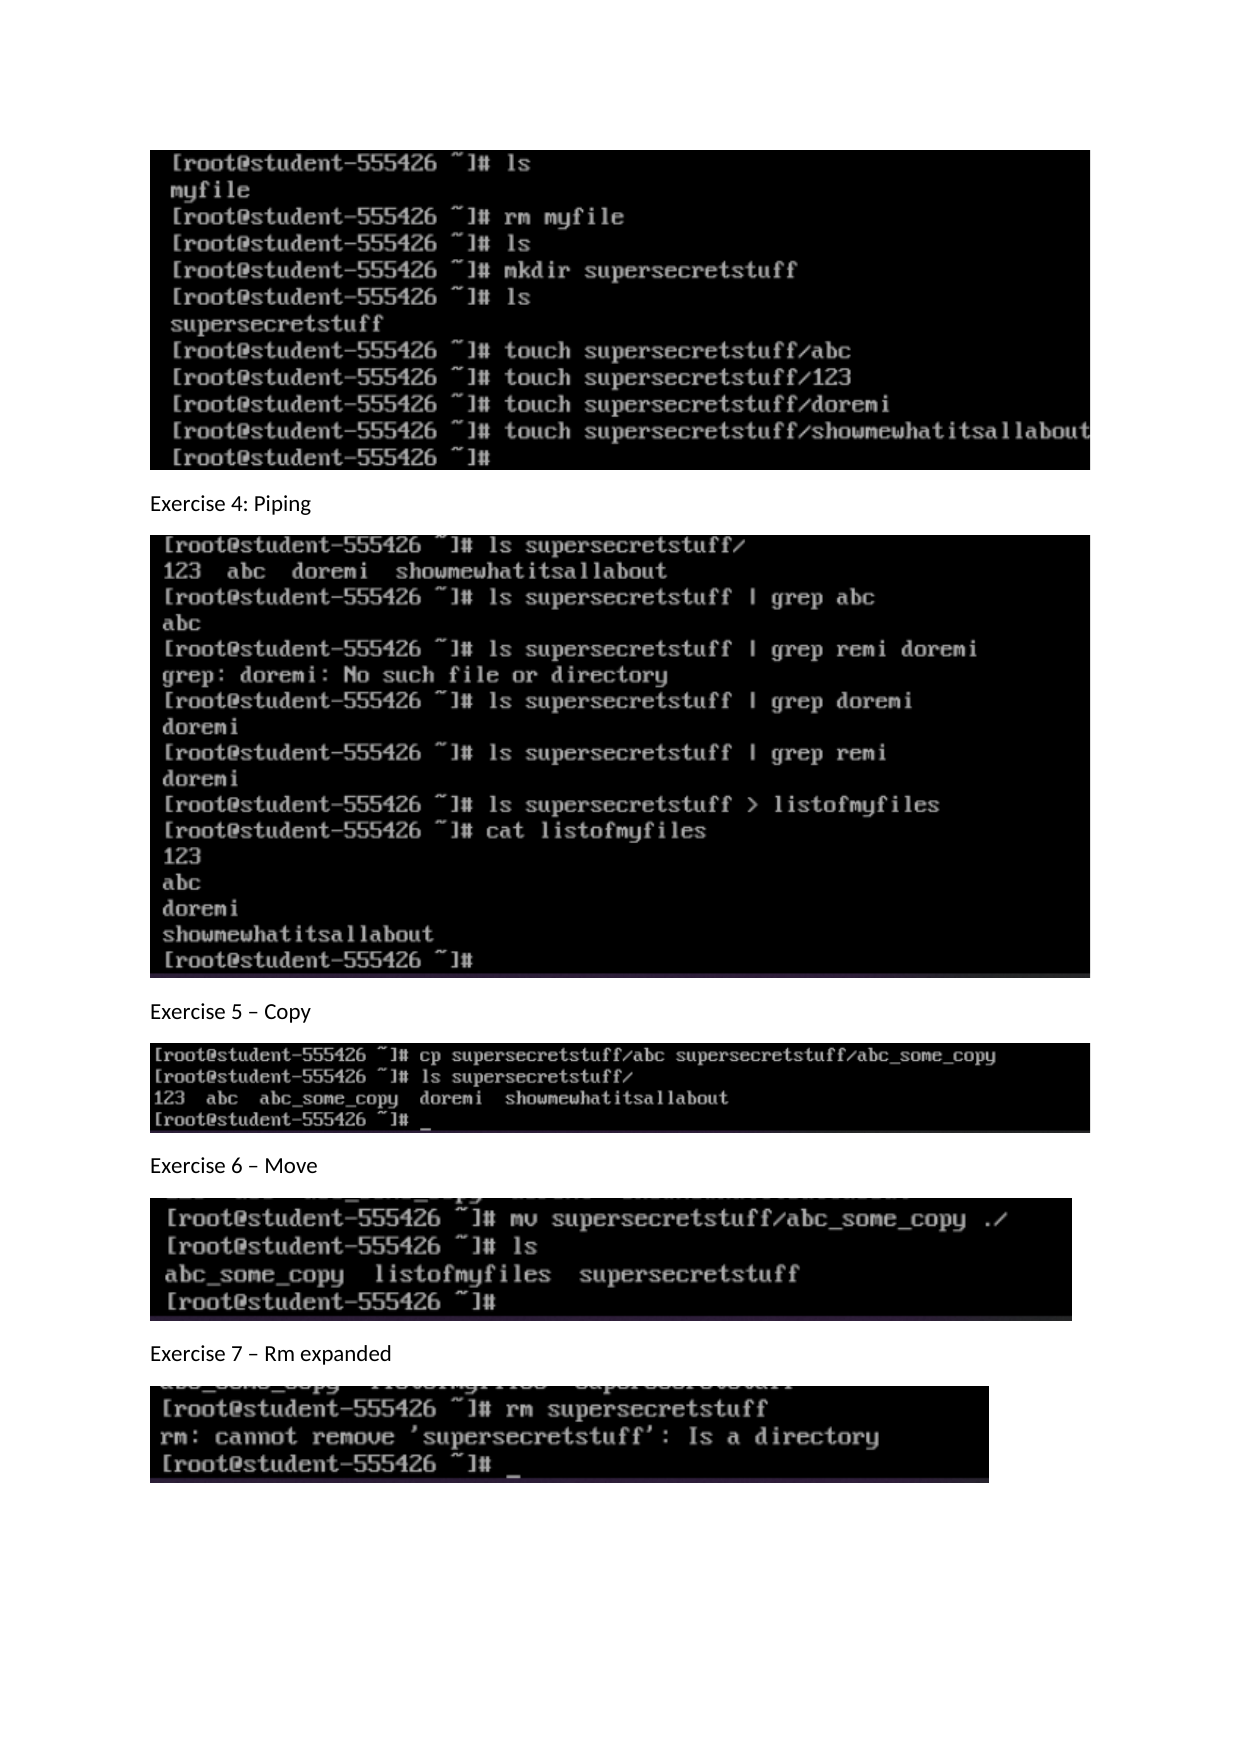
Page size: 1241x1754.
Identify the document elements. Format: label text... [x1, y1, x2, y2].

text Exercise 6 – Move [150, 1152, 1090, 1180]
text Exercise 5 – Copy [150, 997, 1090, 1025]
text Exercise 4: Piping [150, 489, 1090, 517]
picture [150, 1198, 1072, 1321]
picture [150, 1386, 989, 1483]
text Exercise 7 – Rm expanded [150, 1339, 1090, 1367]
picture [150, 535, 1091, 978]
picture [150, 150, 1091, 470]
picture [150, 1043, 1091, 1133]
